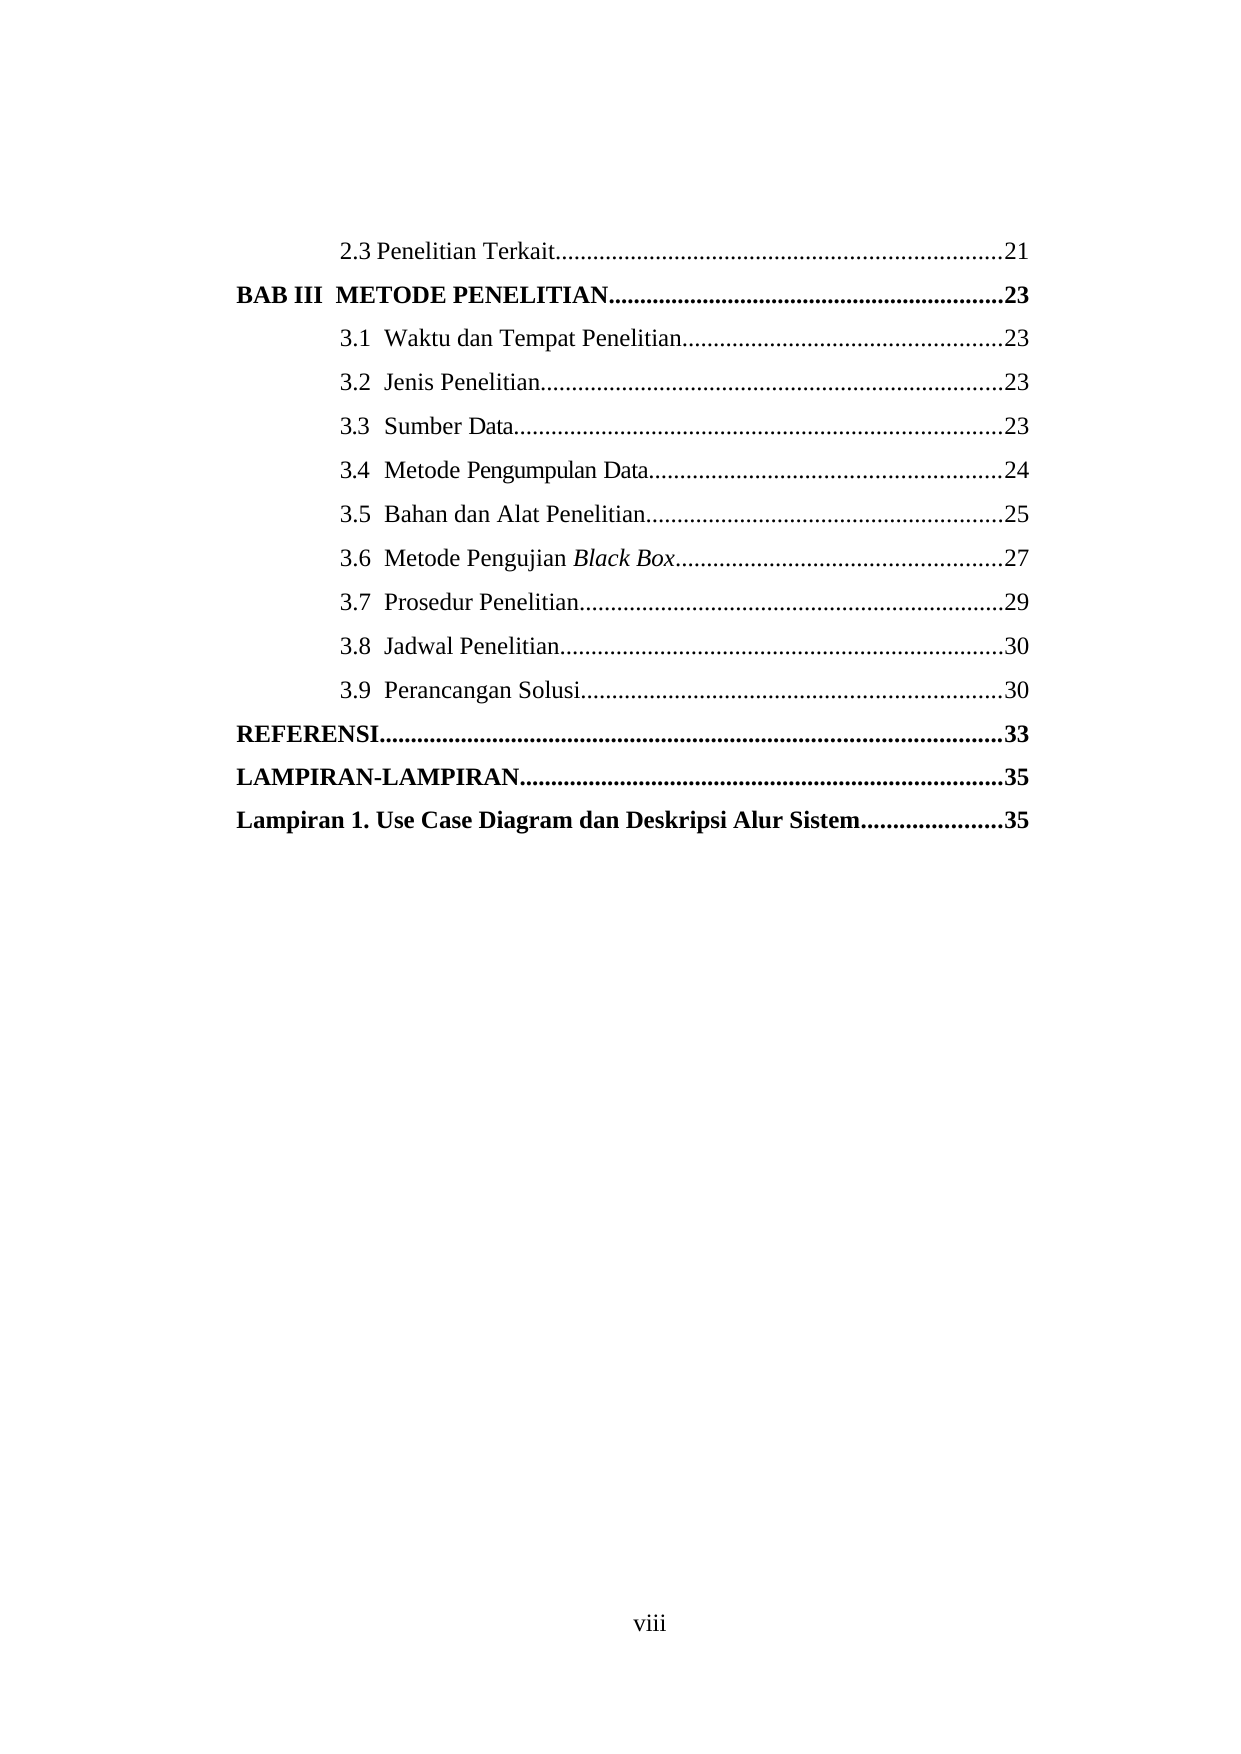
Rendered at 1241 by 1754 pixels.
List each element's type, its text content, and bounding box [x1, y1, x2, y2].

text 3.3 Sumber Data 23 [339, 411, 1063, 440]
text 3.8 Jadwal Penelitian 30 [339, 631, 1063, 660]
text REFERENSI 33 [236, 719, 1063, 748]
text BAB III METODE PENELITIAN 23 [236, 280, 1063, 309]
text LAMPIRAN-LAMPIRAN 35 [236, 762, 1063, 791]
text 3.7 Prosedur Penelitian 29 [339, 587, 1063, 616]
text 3.9 Perancangan Solusi 30 [339, 675, 1063, 704]
text 3.4 Metode Pengumpulan Data 24 [339, 455, 1063, 484]
text 3.6 Metode Pengujian Black Box 27 [339, 543, 1063, 572]
text 2.3 Penelitian Terkait 21 [339, 236, 1063, 265]
text 3.2 Jenis Penelitian 23 [339, 367, 1063, 396]
text 3.1 Waktu dan Tempat Penelitian 23 [339, 323, 1063, 352]
text Lampiran 1. Use Case Diagram dan Deskripsi Alur Sistem 35 [236, 805, 1063, 834]
text 3.5 Bahan dan Alat Penelitian 25 [339, 499, 1063, 528]
